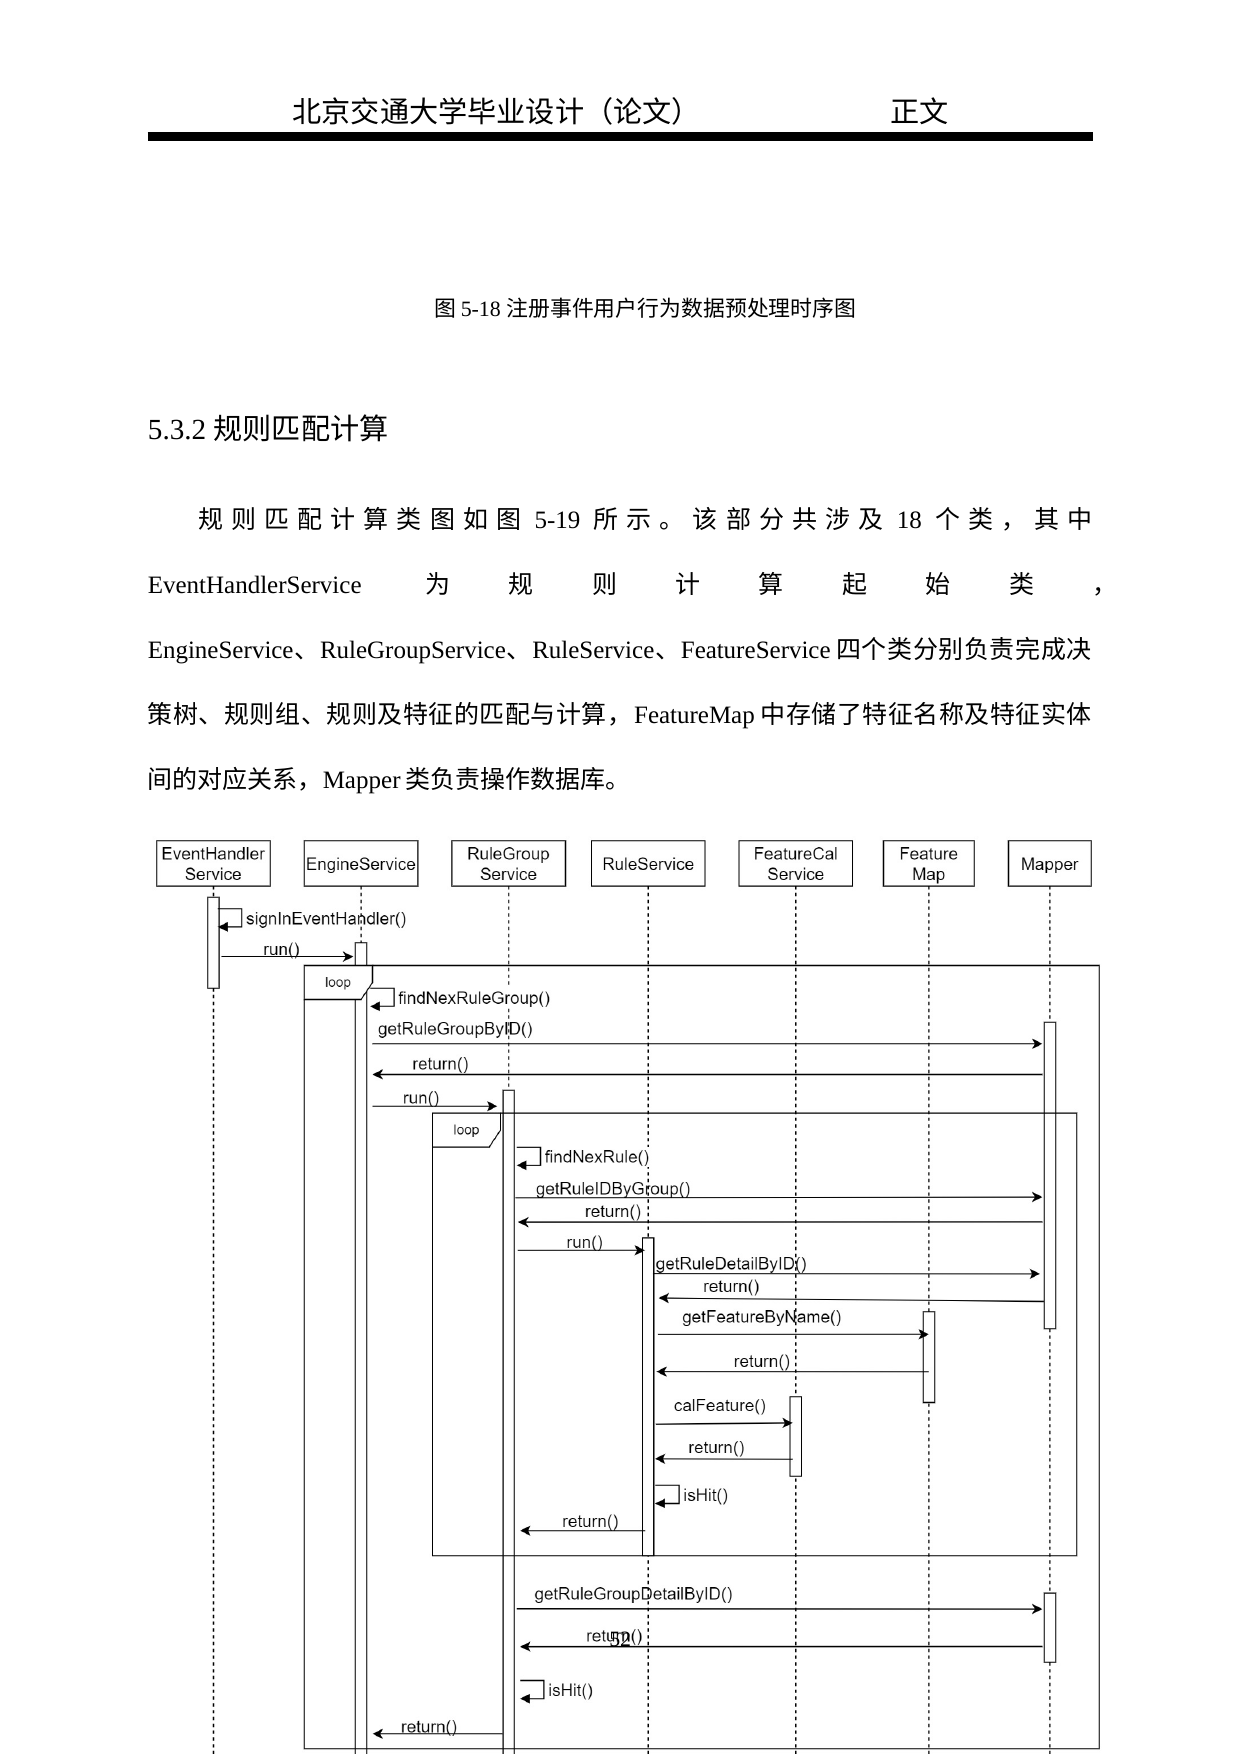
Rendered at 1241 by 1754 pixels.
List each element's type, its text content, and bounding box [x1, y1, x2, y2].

text 规则匹配计算类图如图5-19所示。该部分共涉及18个类，其中EventHandlerService为规则计算起始类，EngineService、RuleGroupService、RuleService、FeatureService四个类分别负责完成决策树、规则组、规则及特征的匹配与计算，FeatureMap中存储了特征名称及特征实体间的对应关系，Mapper类负责操作数据库。 [148, 485, 1092, 810]
picture [147, 831, 1109, 1754]
list 5.3.2 规则匹配计算 [148, 405, 1092, 448]
text 图5-18 注册事件用户行为数据预处理时序图 [148, 290, 1092, 323]
